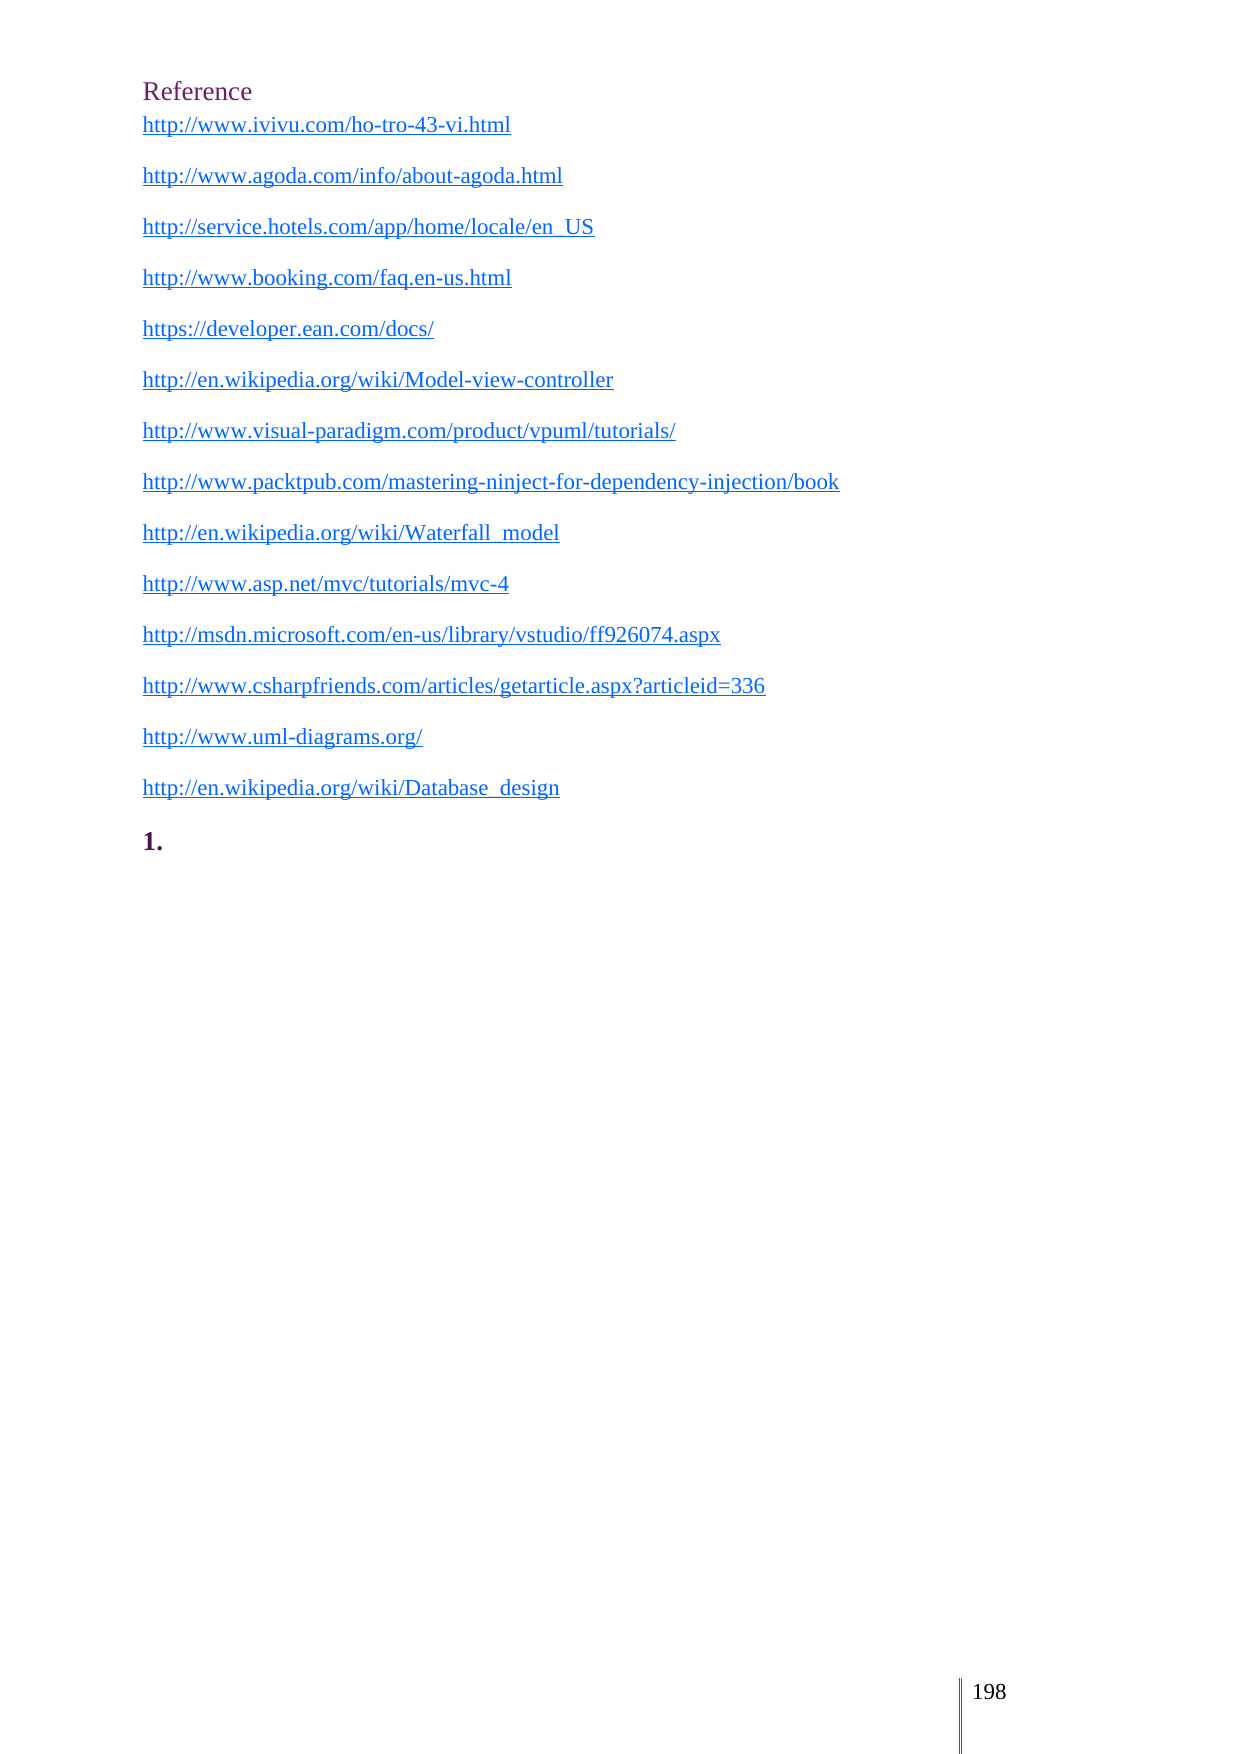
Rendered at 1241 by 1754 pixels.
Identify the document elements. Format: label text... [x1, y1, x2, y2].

text http://www.uml-diagrams.org/ [142, 723, 1165, 749]
text http://www.csharpfriends.com/articles/getarticle.aspx?articleid=336 [142, 672, 1165, 698]
text http://www.agoda.com/info/about-agoda.html [142, 162, 1165, 188]
text http://service.hotels.com/app/home/locale/en_US [142, 213, 1165, 239]
text http://msdn.microsoft.com/en-us/library/vstudio/ff926074.aspx [142, 621, 1165, 647]
text http://www.booking.com/faq.en-us.html [142, 264, 1165, 290]
subtitle Reference [142, 75, 1165, 106]
text http://en.wikipedia.org/wiki/Waterfall_model [142, 519, 1165, 545]
text http://en.wikipedia.org/wiki/Database_design [142, 774, 1165, 801]
text http://www.visual-paradigm.com/product/vpuml/tutorials/ [142, 417, 1165, 443]
text http://www.ivivu.com/ho-tro-43-vi.html [142, 111, 1165, 137]
text http://www.packtpub.com/mastering-ninject-for-dependency-injection/book [142, 468, 1165, 494]
text http://en.wikipedia.org/wiki/Model-view-controller [142, 366, 1165, 392]
text https://developer.ean.com/docs/ [142, 315, 1165, 341]
text http://www.asp.net/mvc/tutorials/mvc-4 [142, 570, 1165, 596]
